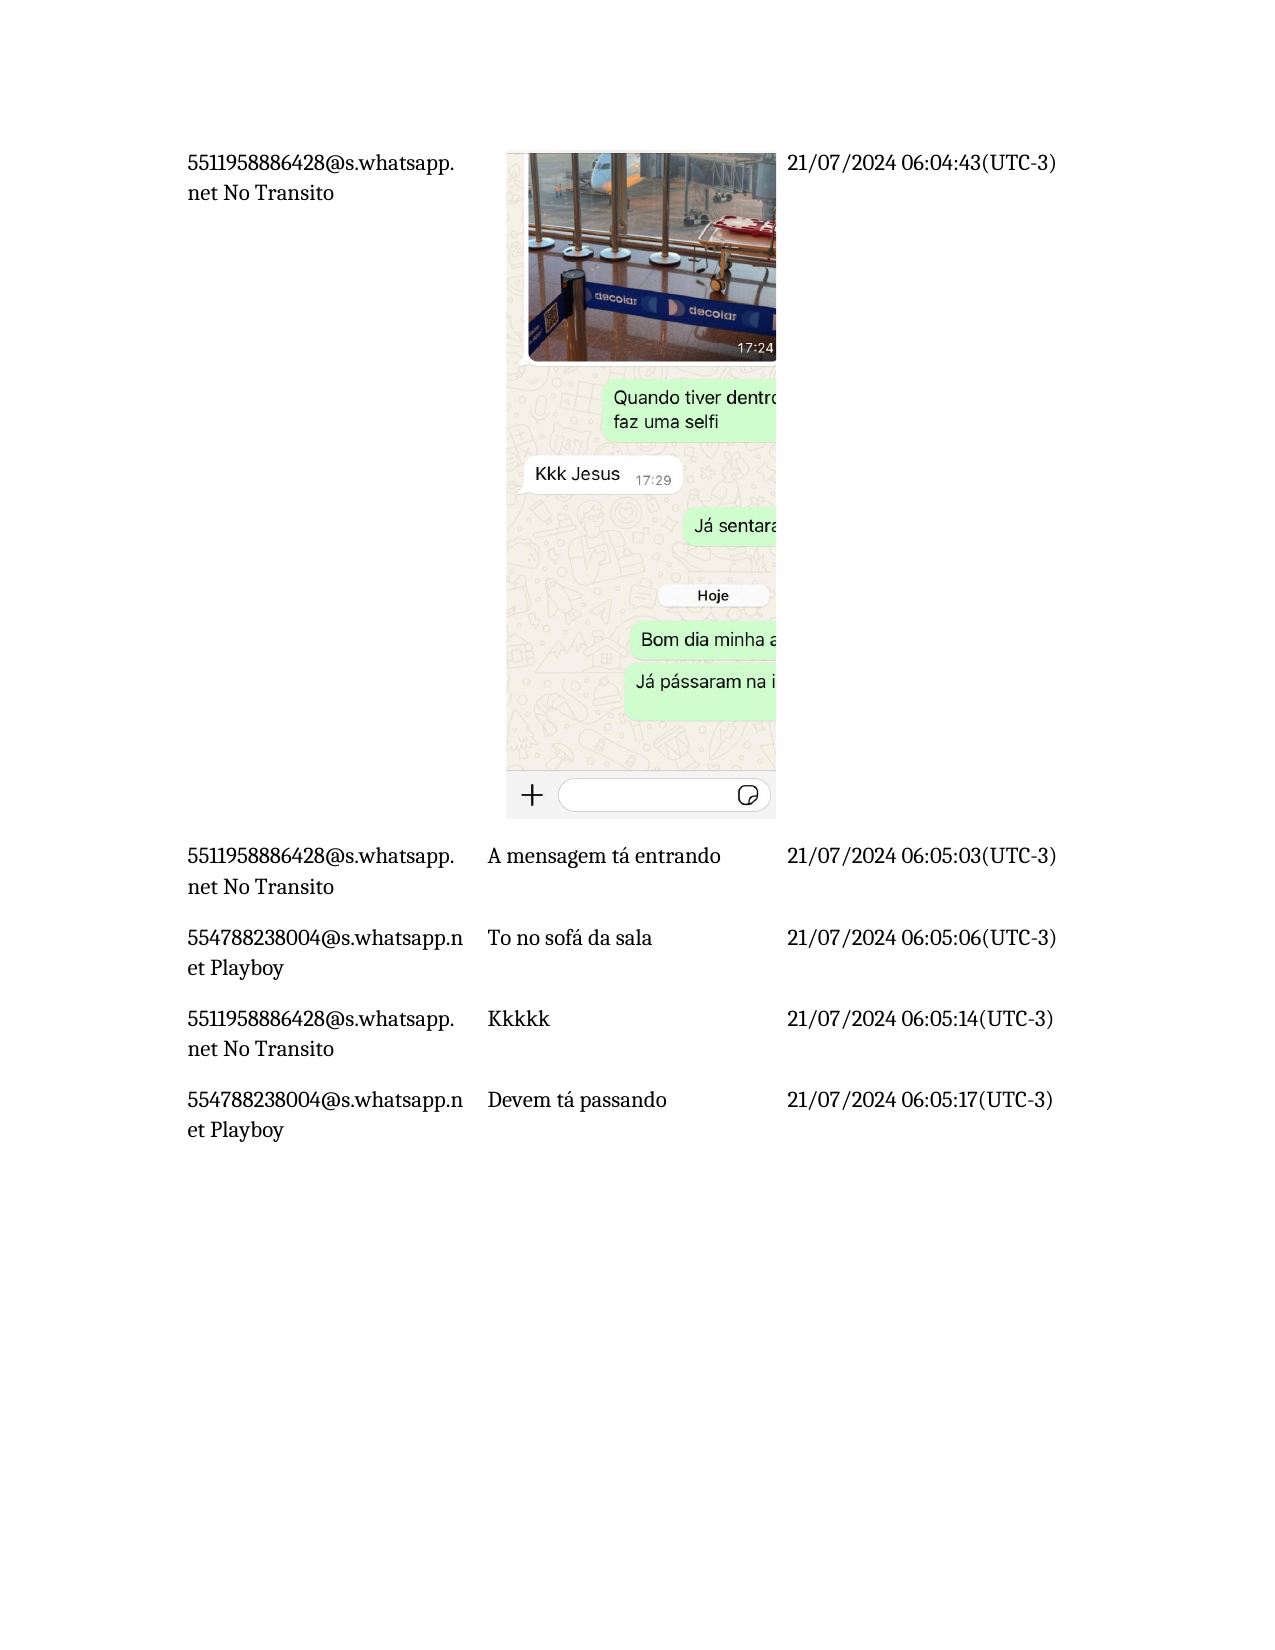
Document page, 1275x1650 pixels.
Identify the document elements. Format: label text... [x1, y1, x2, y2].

table_cell 5511958886428@s.whatsapp.net No Transito [176, 1006, 476, 1087]
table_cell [176, 150, 476, 843]
table_cell 21/07/2024 06:05:14(UTC-3) [776, 1006, 1076, 1087]
table_cell 21/07/2024 06:04:43(UTC-3) [776, 150, 1076, 843]
table_cell A mensagem tá entrando [476, 843, 776, 924]
table_cell 21/07/2024 06:05:03(UTC-3) [776, 843, 1076, 924]
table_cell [176, 1087, 476, 1168]
table_cell 554788238004@s.whatsapp.net Playboy [176, 925, 476, 1006]
table_cell To no sofá da sala [476, 925, 776, 1006]
table_cell Devem tá passando [476, 1087, 776, 1168]
table_cell 5511958886428@s.whatsapp.net No Transito [176, 843, 476, 924]
table_cell [476, 150, 776, 843]
table_cell 21/07/2024 06:05:17(UTC-3) [776, 1087, 1076, 1168]
table_cell Kkkkk [476, 1006, 776, 1087]
table_cell 21/07/2024 06:05:06(UTC-3) [776, 925, 1076, 1006]
picture [506, 150, 777, 819]
